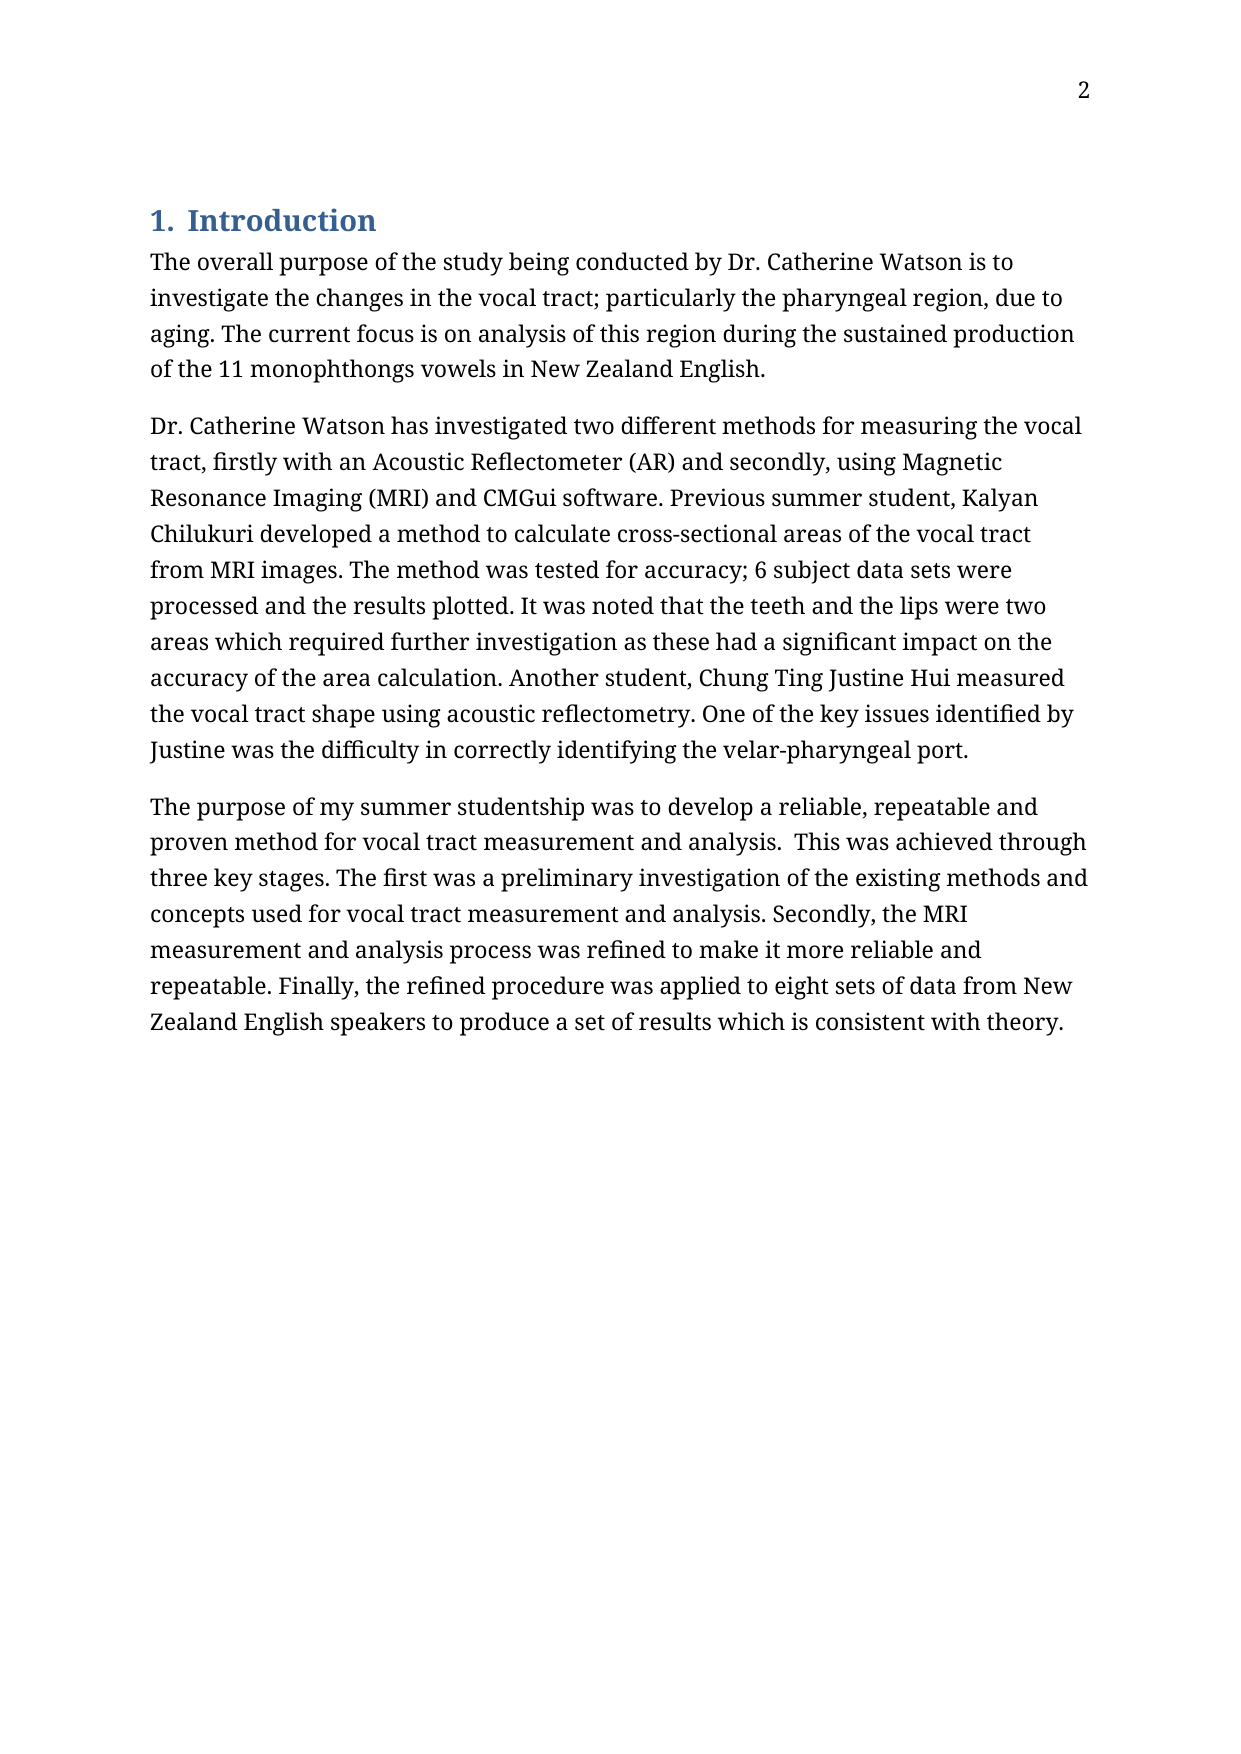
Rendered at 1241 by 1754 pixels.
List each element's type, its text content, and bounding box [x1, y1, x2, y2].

text The purpose of my summer studentship was to develop a reliable, repeatable and proven method for vocal tract measurement and analysis. This was achieved through three key stages. The first was a preliminary investigation of the existing methods and concepts used for vocal tract measurement and analysis. Secondly, the MRI measurement and analysis process was refined to make it more reliable and repeatable. Finally, the refined procedure was applied to eight sets of data from New Zealand English speakers to produce a set of results which is consistent with theory. [150, 790, 1090, 1037]
subtitle Introduction [150, 200, 1090, 240]
text Dr. Catherine Watson has investigated two different methods for measuring the vocal tract, firstly with an Acoustic Reflectometer (AR) and secondly, using Magnetic Resonance Imaging (MRI) and CMGui software. Previous summer student, Kalyan Chilukuri developed a method to calculate cross-sectional areas of the vocal tract from MRI images. The method was tested for accuracy; 6 subject data sets were processed and the results plotted. It was noted that the teeth and the lips were two areas which required further investigation as these had a significant impact on the accuracy of the area calculation. Another student, Chung Ting Justine Hui measured the vocal tract shape using acoustic reflectometry. One of the key issues identified by Justine was the difficulty in correctly identifying the velar-pharyngeal port. [150, 410, 1090, 765]
text The overall purpose of the study being conducted by Dr. Catherine Watson is to investigate the changes in the vocal tract; particularly the pharyngeal region, due to aging. The current focus is on analysis of this region during the sustained production of the 11 monophthongs vowels in New Zealand English. [150, 246, 1090, 385]
